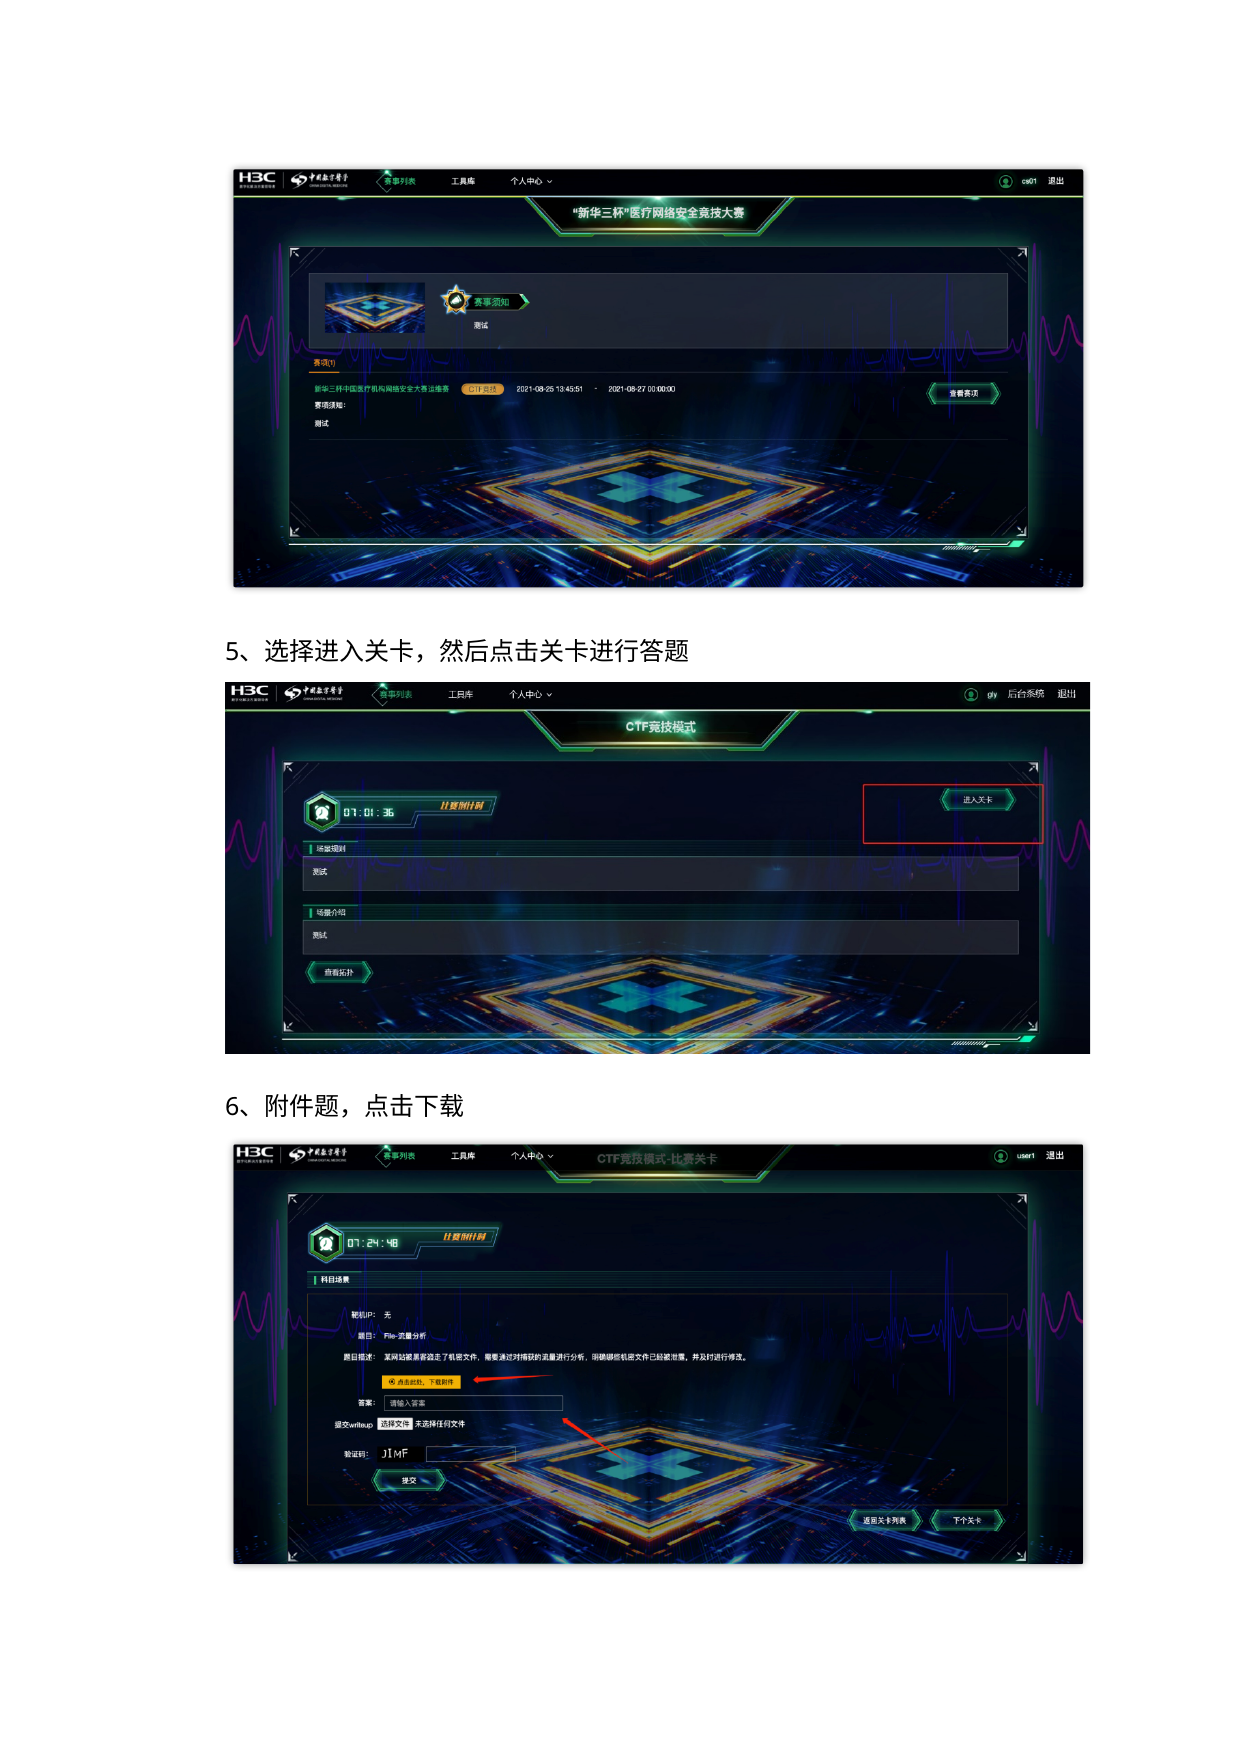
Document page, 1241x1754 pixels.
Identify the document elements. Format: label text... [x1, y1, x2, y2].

picture [225, 1137, 1091, 1572]
picture [225, 162, 1091, 595]
picture [225, 682, 1091, 1054]
list 5、选择进入关卡，然后点击关卡进行答题 [225, 617, 1053, 682]
list 6、附件题，点击下载 [225, 1072, 1053, 1137]
